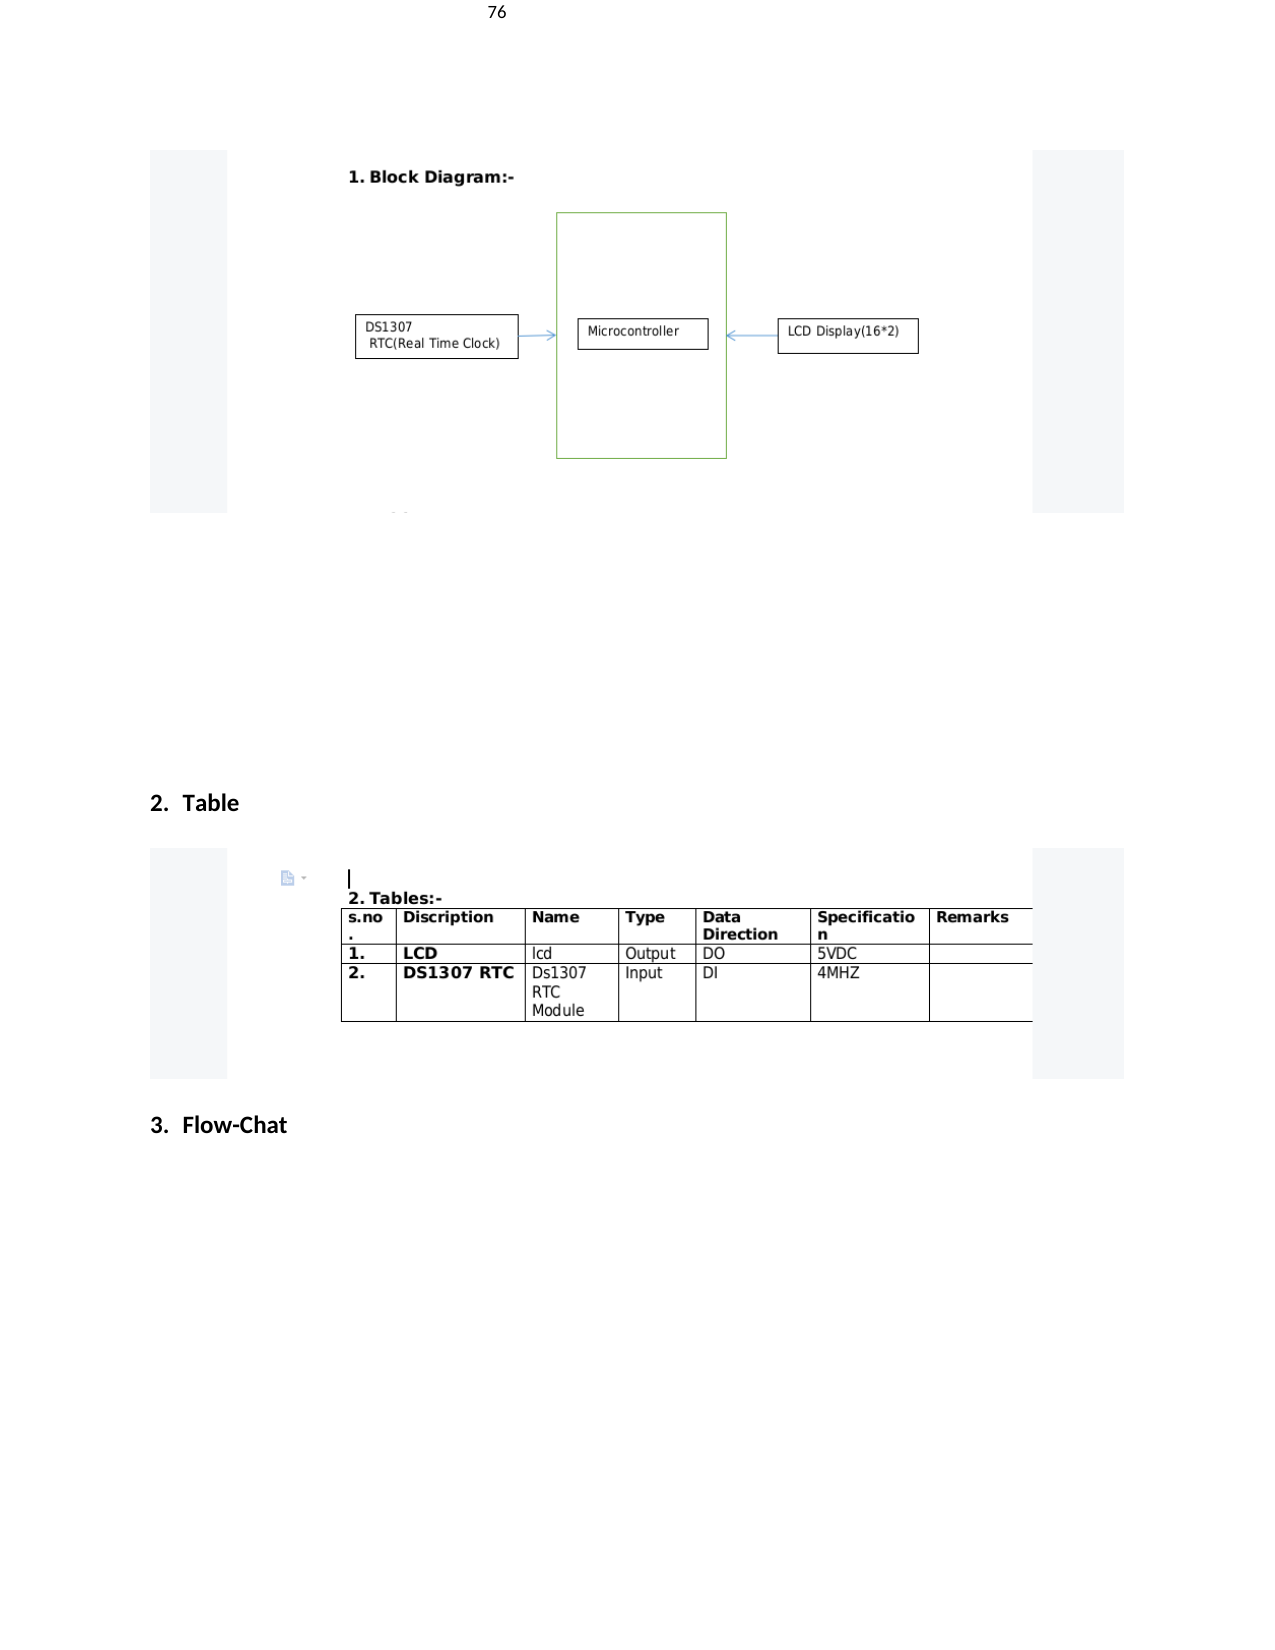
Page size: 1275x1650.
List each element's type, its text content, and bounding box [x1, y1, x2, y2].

picture [150, 848, 1124, 1079]
list Flow-Chat [150, 1109, 1125, 1140]
picture [150, 150, 1124, 513]
list Table [150, 787, 1125, 818]
